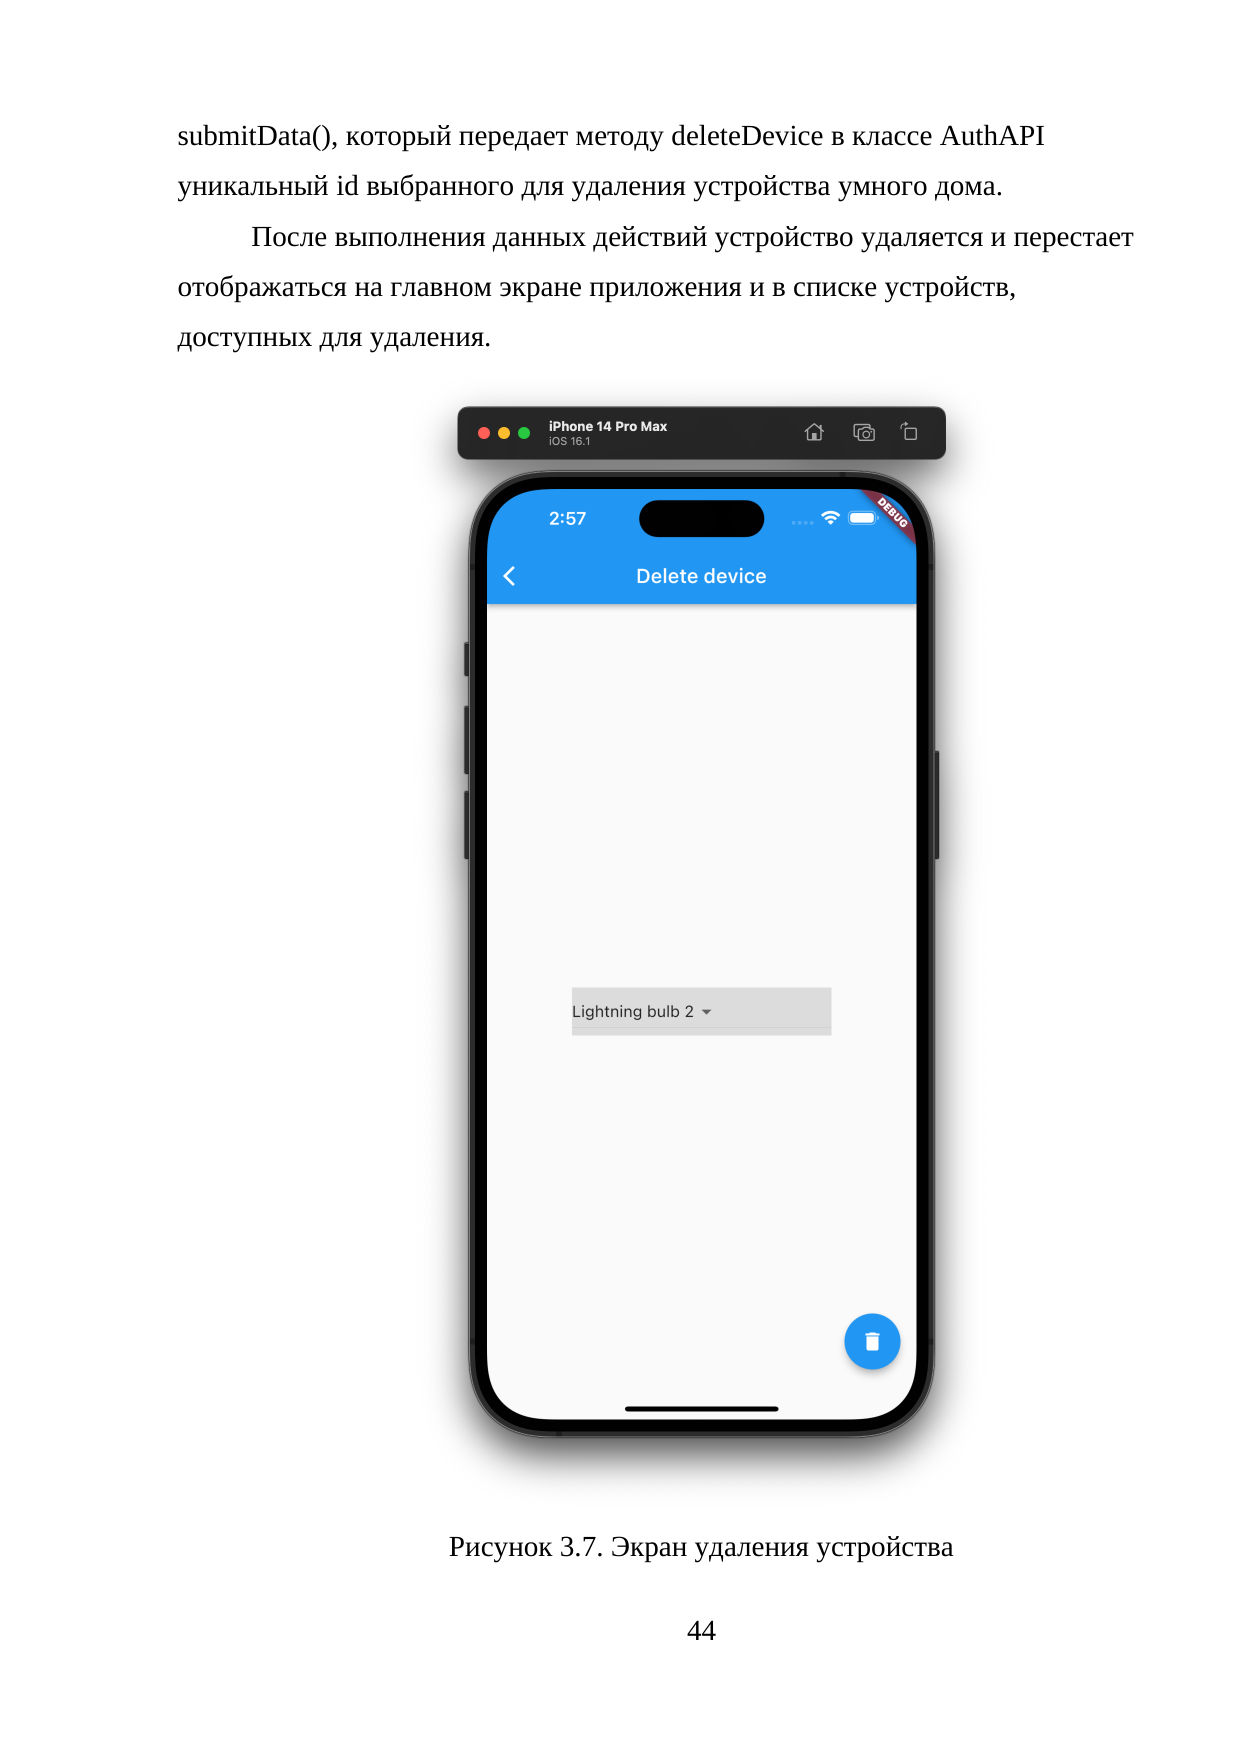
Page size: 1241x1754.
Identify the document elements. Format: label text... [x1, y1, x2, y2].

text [177, 118, 1152, 202]
text Рисунок 3.7. Экран удаления устройства [177, 1529, 1152, 1563]
text После выполнения данных действий устройство удаляется и перестает отображаться на главном экране приложения и в списке устройств, доступных для удаления. [177, 219, 1152, 353]
picture [402, 369, 1001, 1513]
